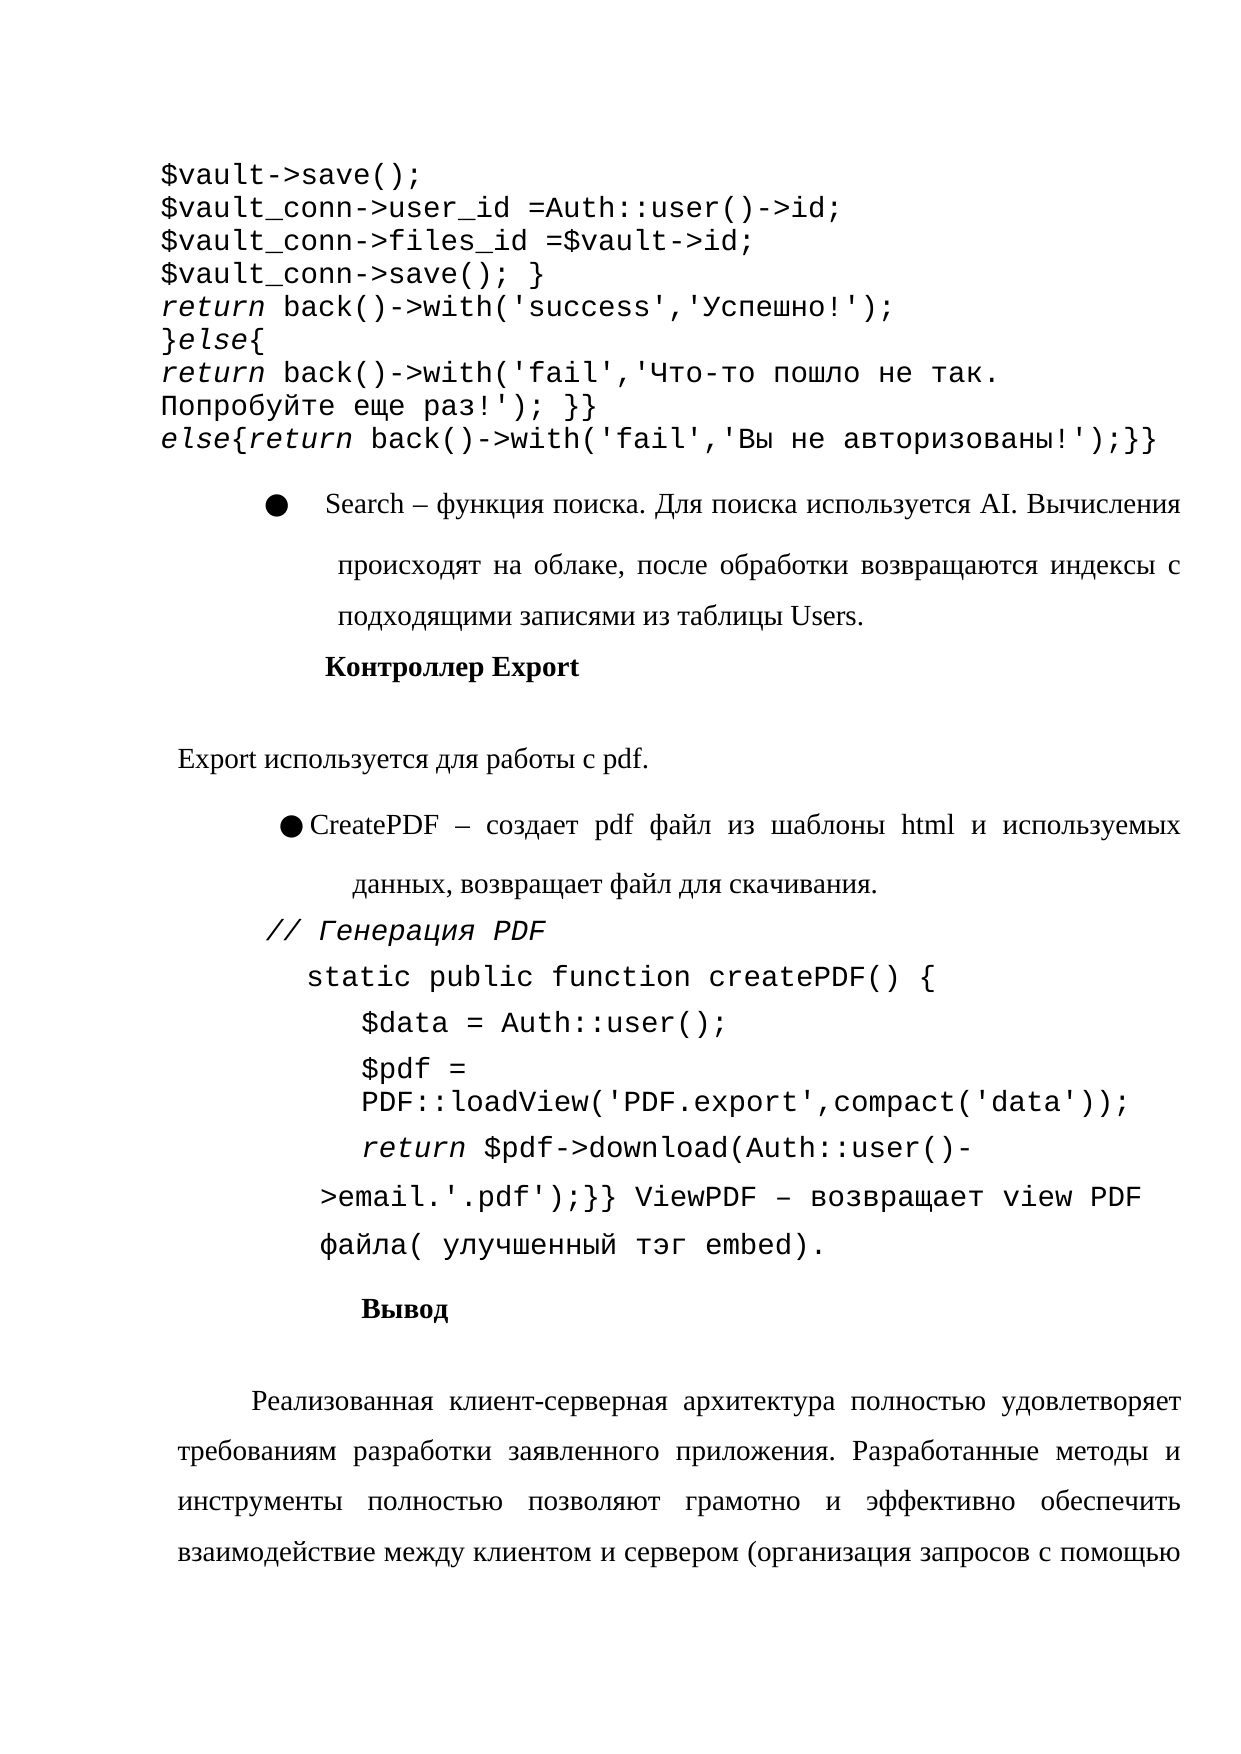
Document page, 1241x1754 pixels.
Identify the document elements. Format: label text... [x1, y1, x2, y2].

text return back()->with('fail','Что-то пошло не так. [160, 358, 1201, 392]
text // Генерация PDF [266, 916, 1201, 949]
text $vault->save(); [160, 160, 1201, 193]
text $pdf = PDF::loadView('PDF.export',compact('data')); [361, 1054, 1201, 1120]
text }else{ [160, 326, 1201, 358]
text Попробуйте еще раз!'); }} [160, 392, 1201, 424]
text Вывод [320, 1292, 1170, 1325]
list Search – функция поиска. Для поиска используется AI. Вычисления происходят на облаке, после обработки возвращаются индексы с подходящими записями из таблицы Users. [264, 471, 1182, 631]
text Контроллер Export [251, 649, 1201, 682]
text Export используется для работы с pdf. [177, 741, 1201, 775]
text $vault_conn->user_id =Auth::user()->id; [160, 193, 1201, 226]
text $vault_conn->files_id =$vault->id; [160, 226, 1201, 259]
list CreatePDF – создает pdf файл из шаблоны html и используемых данных, возвращает файл для скачивания. [279, 792, 1182, 900]
text $data = Auth::user(); [361, 1008, 1201, 1041]
text return back()->with('success','Успешно!'); [160, 292, 1201, 326]
text static public function createPDF() { [306, 962, 1201, 995]
text else{return back()->with('fail','Вы не авторизованы!');}} [160, 424, 1201, 458]
text $vault_conn->save(); } [160, 259, 1201, 292]
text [177, 1383, 1182, 1567]
text return $pdf->download(Auth::user()->email.'.pdf');}} ViewPDF – возвращает view PDF файла( улучшенный тэг embed). [320, 1133, 1170, 1263]
